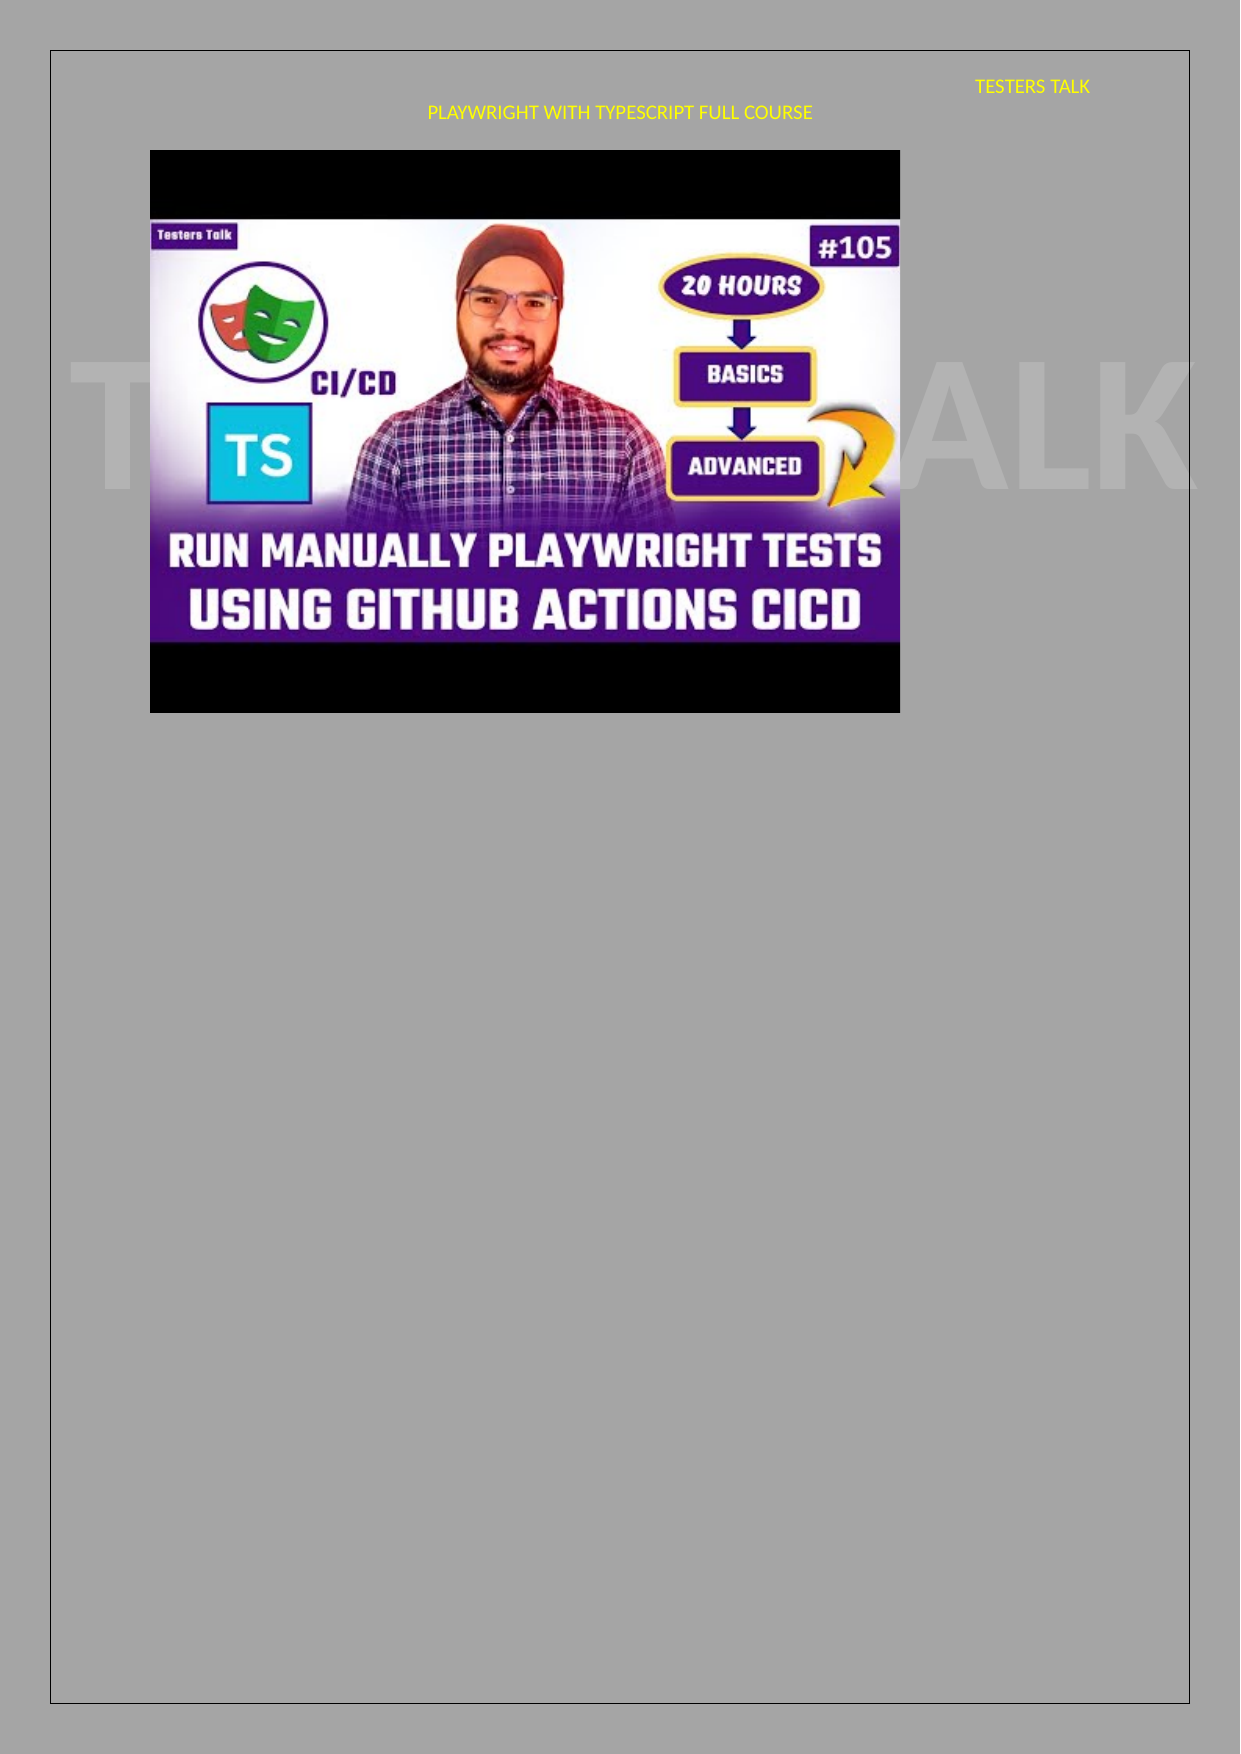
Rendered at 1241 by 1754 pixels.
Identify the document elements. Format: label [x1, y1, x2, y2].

picture [150, 150, 901, 713]
